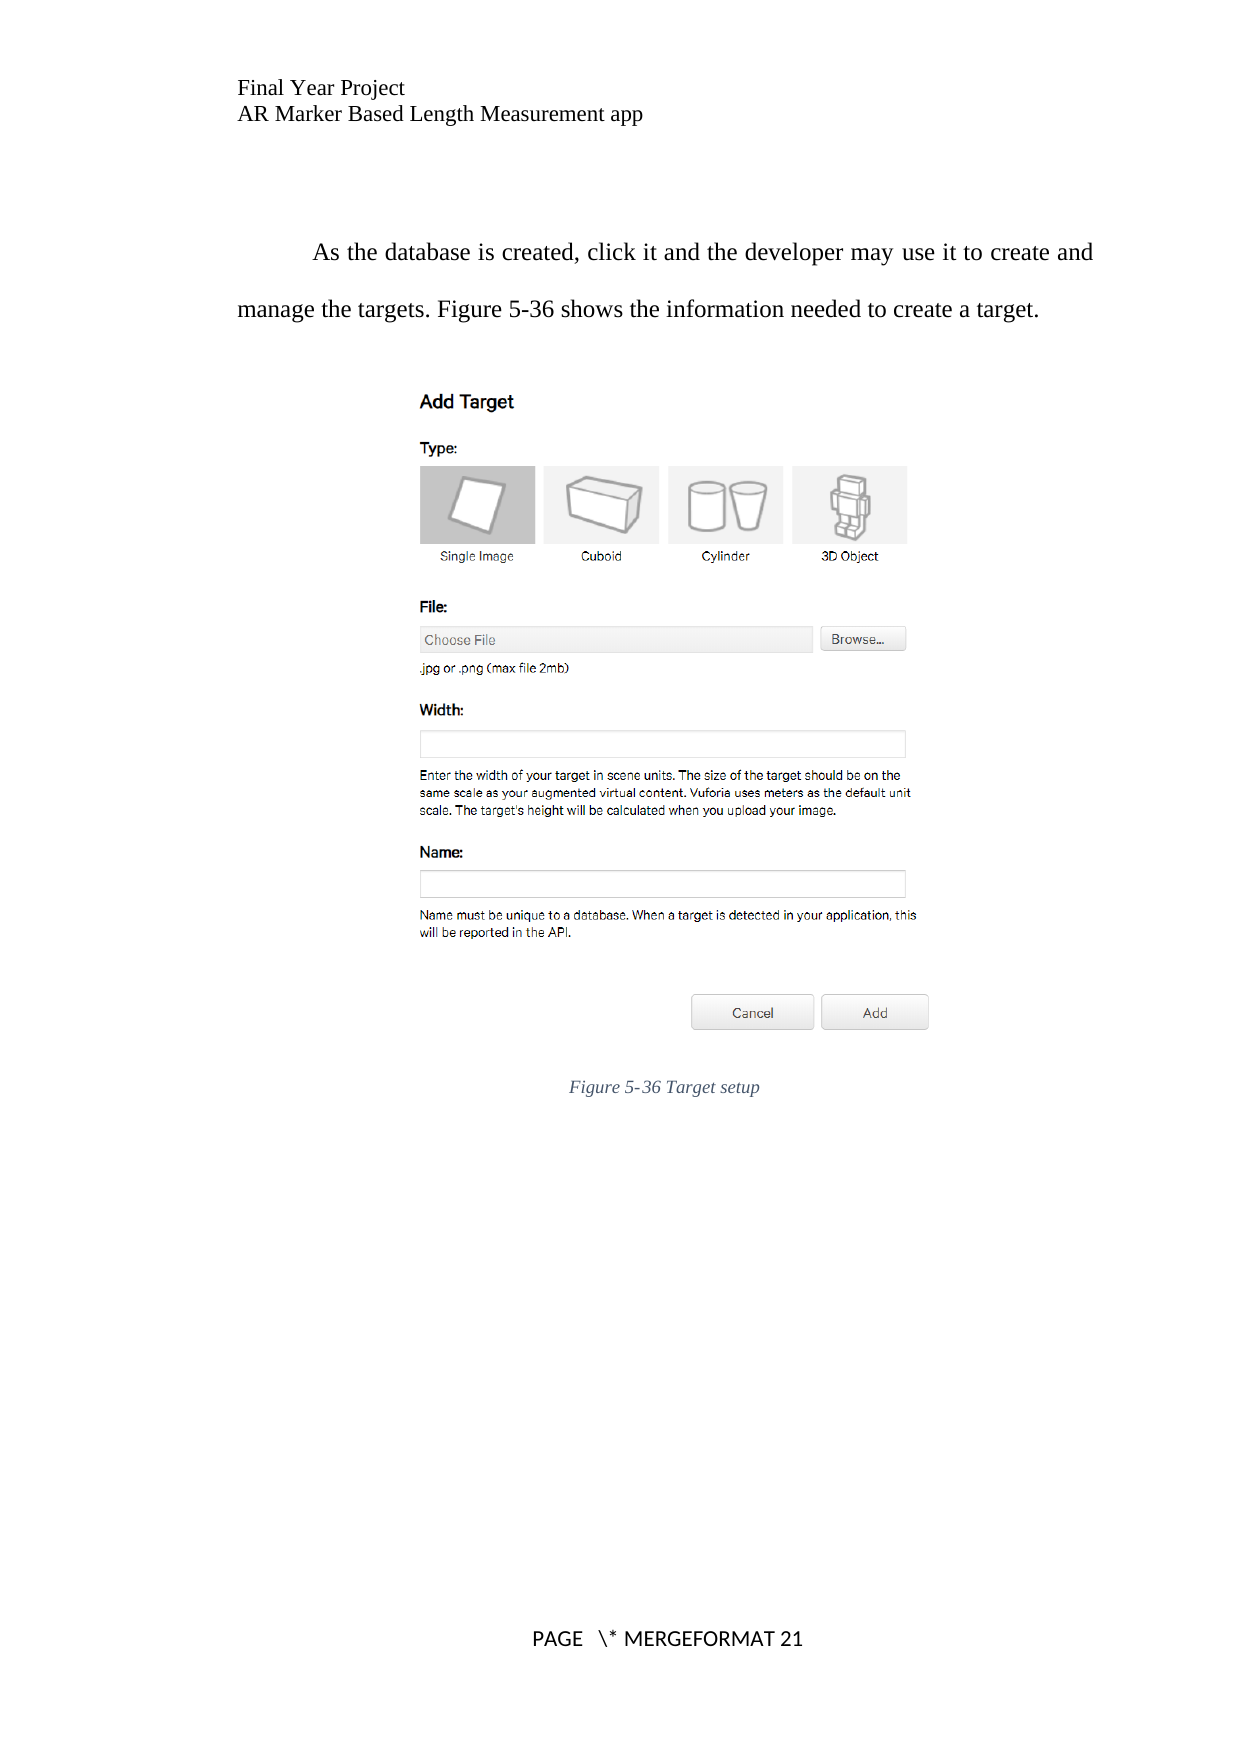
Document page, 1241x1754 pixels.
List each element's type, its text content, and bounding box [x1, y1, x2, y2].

picture [386, 368, 944, 1058]
